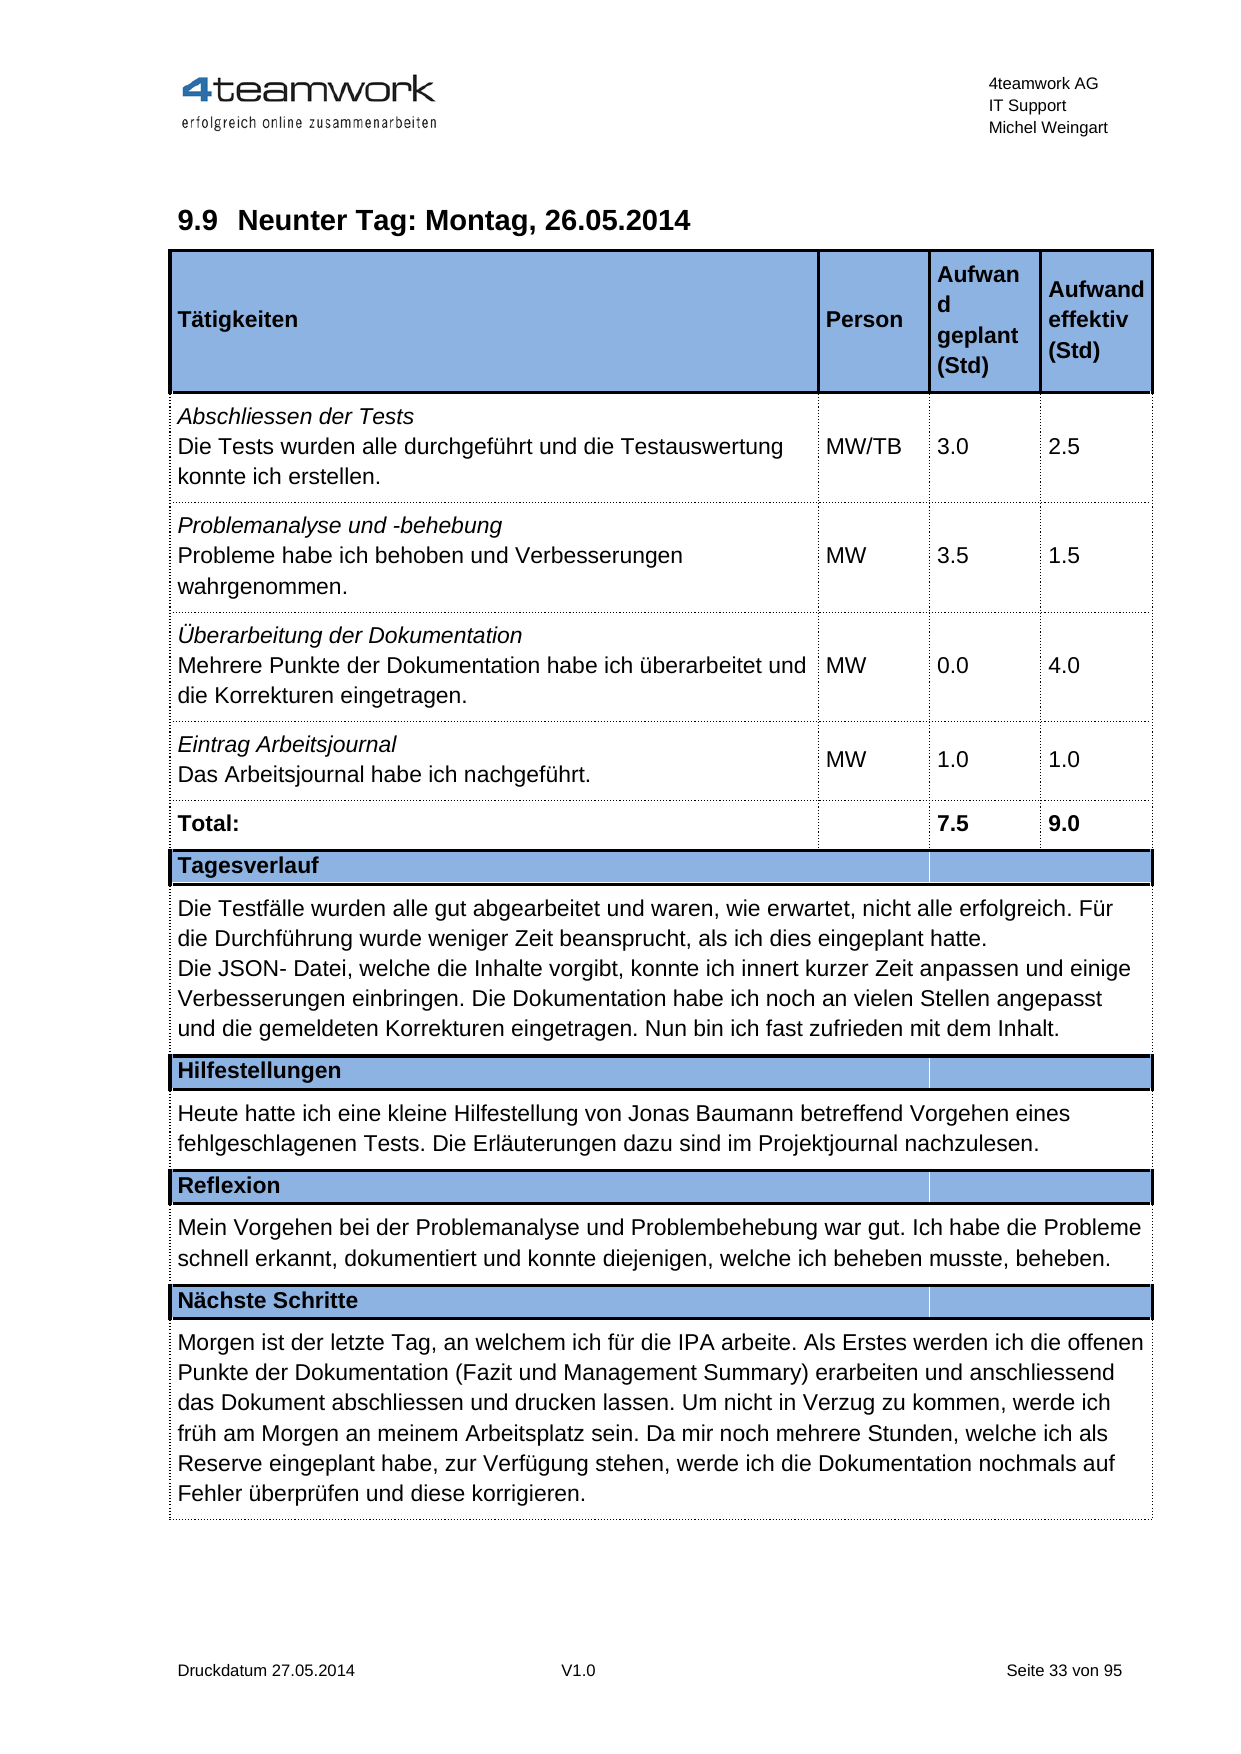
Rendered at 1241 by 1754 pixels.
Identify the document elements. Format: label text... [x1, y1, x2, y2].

table_header Tätigkeiten [172, 252, 817, 391]
subtitle Neunter Tag: Montag, 26.05.2014 [177, 203, 1122, 237]
table_cell 2.5 [1041, 391, 1152, 502]
table_cell [818, 1058, 929, 1088]
table_cell 0.0 [930, 612, 1041, 721]
table_cell [818, 800, 929, 849]
table_cell Tagesverlauf [172, 850, 818, 882]
table_cell 9.0 [1041, 800, 1152, 849]
table_cell Die Testfälle wurden alle gut abgearbeitet und waren, wie erwartet, nicht alle erfolgreich. Für die Durchführung wurde weniger Zeit beansprucht, als ich dies eingeplant hatte. Die JSON- Datei, welche die Inhalte vorgibt, konnte ich innert kurzer Zeit anpassen und einige Verbesserungen einbringen. Die Dokumentation habe ich noch an vielen Stellen angepasst und die gemeldeten Korrekturen eingetragen. Nun bin ich fast zufrieden mit dem Inhalt. [170, 883, 1152, 1054]
table_cell Nächste Schritte [172, 1285, 818, 1317]
table_cell [1041, 849, 1151, 882]
table_cell [930, 852, 1041, 882]
table_cell [930, 1058, 1041, 1088]
table_cell Hilfestellungen [172, 1055, 818, 1088]
table_cell [1041, 1284, 1151, 1317]
table_cell Reflexion [172, 1170, 818, 1202]
table_cell Überarbeitung der Dokumentation Mehrere Punkte der Dokumentation habe ich überarbeitet und die Korrekturen eingetragen. [170, 612, 818, 721]
table_cell 7.5 [930, 800, 1041, 849]
table_cell Mein Vorgehen bei der Problemanalyse und Problembehebung war gut. Ich habe die Probleme schnell erkannt, dokumentiert und konnte diejenigen, welche ich beheben musste, beheben. [170, 1202, 1152, 1283]
table_cell [1041, 1054, 1151, 1088]
table_header Aufwand geplant (Std) [931, 252, 1039, 391]
table_cell [930, 1287, 1041, 1317]
table_cell MW [818, 612, 929, 721]
table_cell Morgen ist der letzte Tag, an welchem ich für die IPA arbeite. Als Erstes werden ich die offenen Punkte der Dokumentation (Fazit und Management Summary) erarbeiten und anschliessend das Dokument abschliessen und drucken lassen. Um nicht in Verzug zu kommen, werde ich früh am Morgen an meinem Arbeitsplatz sein. Da mir noch mehrere Stunden, welche ich als Reserve eingeplant habe, zur Verfügung stehen, werde ich die Dokumentation nochmals auf Fehler überprüfen und diese korrigieren. [170, 1317, 1152, 1519]
table_header Aufwand effektiv (Std) [1042, 252, 1151, 391]
table_cell Total: [170, 800, 818, 849]
table_cell 3.5 [930, 502, 1041, 612]
table_cell MW [818, 502, 929, 612]
table_cell 3.0 [930, 394, 1041, 502]
table_cell Abschliessen der Tests Die Tests wurden alle durchgeführt und die Testauswertung konnte ich erstellen. [170, 392, 818, 502]
table_cell 1.0 [930, 721, 1041, 800]
table_cell MW [818, 721, 929, 800]
table_cell [1041, 1169, 1151, 1202]
table_cell Eintrag Arbeitsjournal Das Arbeitsjournal habe ich nachgeführt. [170, 721, 818, 800]
table_cell 4.0 [1041, 612, 1152, 721]
table_cell 1.0 [1041, 721, 1152, 800]
table_cell MW/TB [818, 394, 929, 502]
picture [177, 69, 440, 134]
table_cell [818, 1287, 929, 1317]
table_header Person [820, 252, 928, 391]
table_cell Heute hatte ich eine kleine Hilfestellung von Jonas Baumann betreffend Vorgehen eines fehlgeschlagenen Tests. Die Erläuterungen dazu sind im Projektjournal nachzulesen. [170, 1088, 1152, 1169]
table_cell [818, 1172, 929, 1202]
table_cell 1.5 [1041, 502, 1152, 612]
table_cell Problemanalyse und -behebung Probleme habe ich behoben und Verbesserungen wahrgenommen. [170, 502, 818, 612]
table_cell [930, 1172, 1041, 1202]
table_cell [818, 852, 929, 882]
